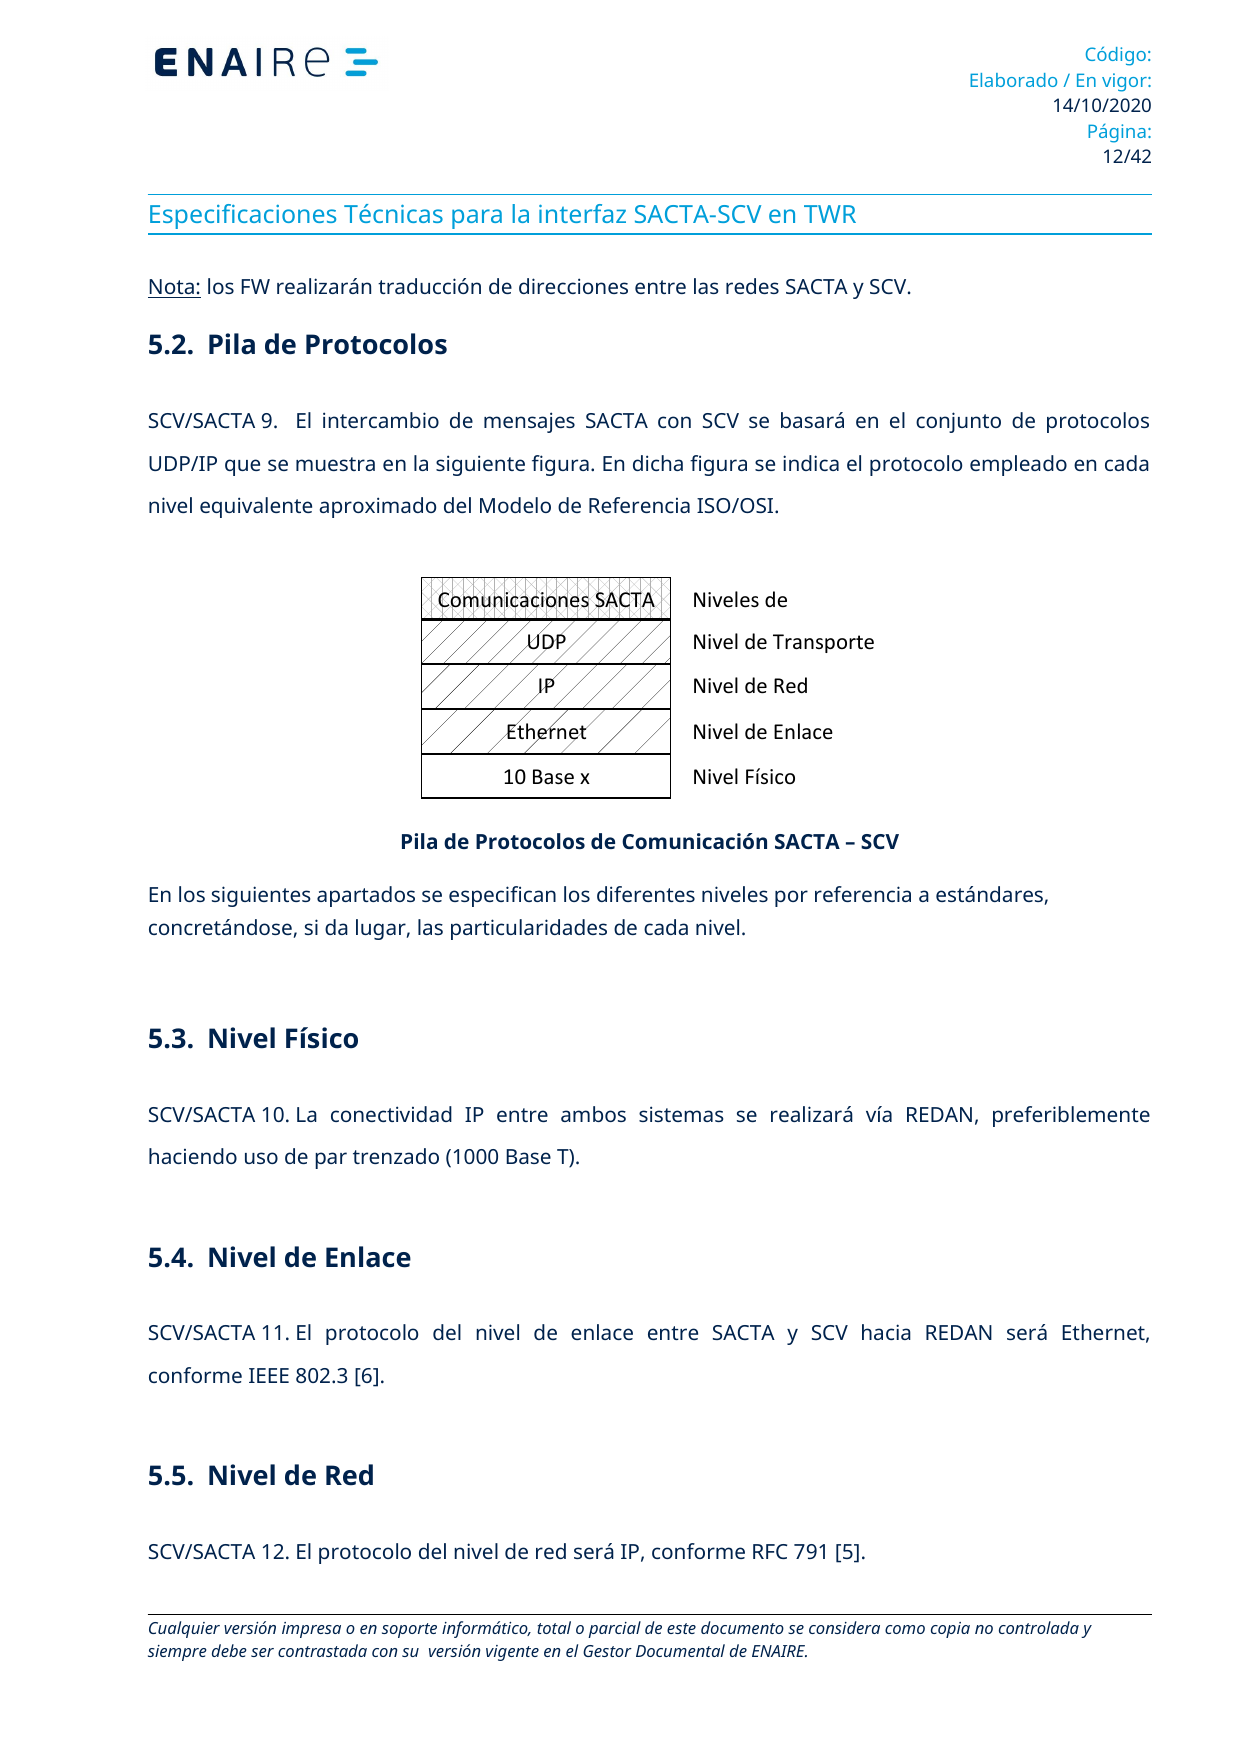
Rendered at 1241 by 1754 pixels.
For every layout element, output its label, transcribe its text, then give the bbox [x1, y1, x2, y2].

text Pila de Protocolos de Comunicación SACTA – SCV [148, 827, 1152, 856]
list El intercambio de mensajes SACTA con SCV se basará en el conjunto de protocolos UDP/IP que se muestra en la siguiente figura. En dicha figura se indica el protocolo empleado en cada nivel equivalente aproximado del Modelo de Referencia ISO/OSI. [148, 406, 1152, 520]
subtitle Pila de Protocolos [148, 326, 1152, 363]
subtitle Nivel Físico [148, 1019, 1152, 1056]
text Nota: los FW realizarán traducción de direcciones entre las redes SACTA y SCV. [148, 272, 1152, 301]
picture [145, 36, 389, 91]
subtitle Nivel de Enlace [148, 1238, 1152, 1275]
list La conectividad IP entre ambos sistemas se realizará vía REDAN, preferiblemente haciendo uso de par trenzado (1000 Base T). [148, 1100, 1152, 1171]
text En los siguientes apartados se especifican los diferentes niveles por referencia a estándares, concretándose, si da lugar, las particularidades de cada nivel. [148, 881, 1152, 942]
list El protocolo del nivel de red será IP, conforme RFC 791 [5]. [148, 1537, 1152, 1565]
subtitle Nivel de Red [148, 1457, 1152, 1493]
list El protocolo del nivel de enlace entre SACTA y SCV hacia REDAN será Ethernet, conforme IEEE 802.3 [6]. [148, 1318, 1152, 1389]
